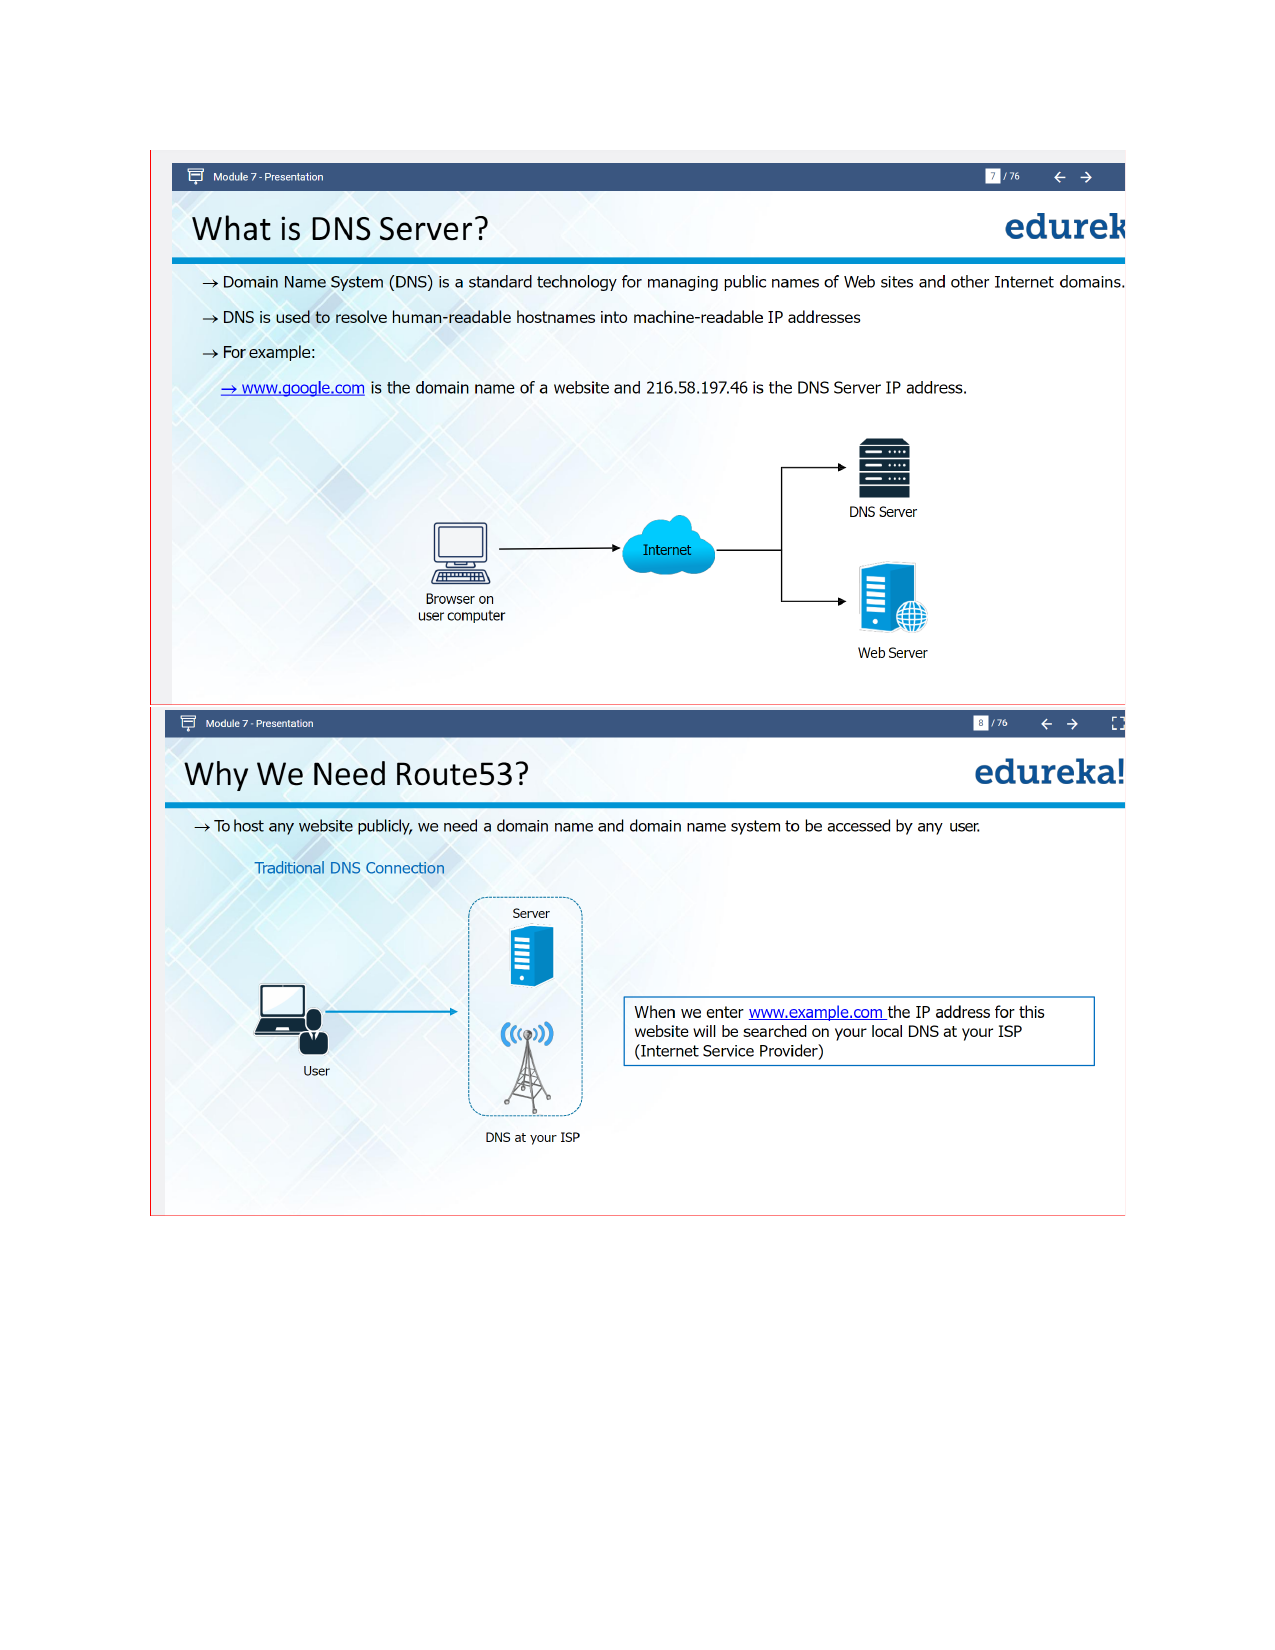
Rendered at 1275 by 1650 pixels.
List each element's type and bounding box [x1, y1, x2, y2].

picture [150, 150, 1125, 705]
picture [150, 707, 1125, 1216]
